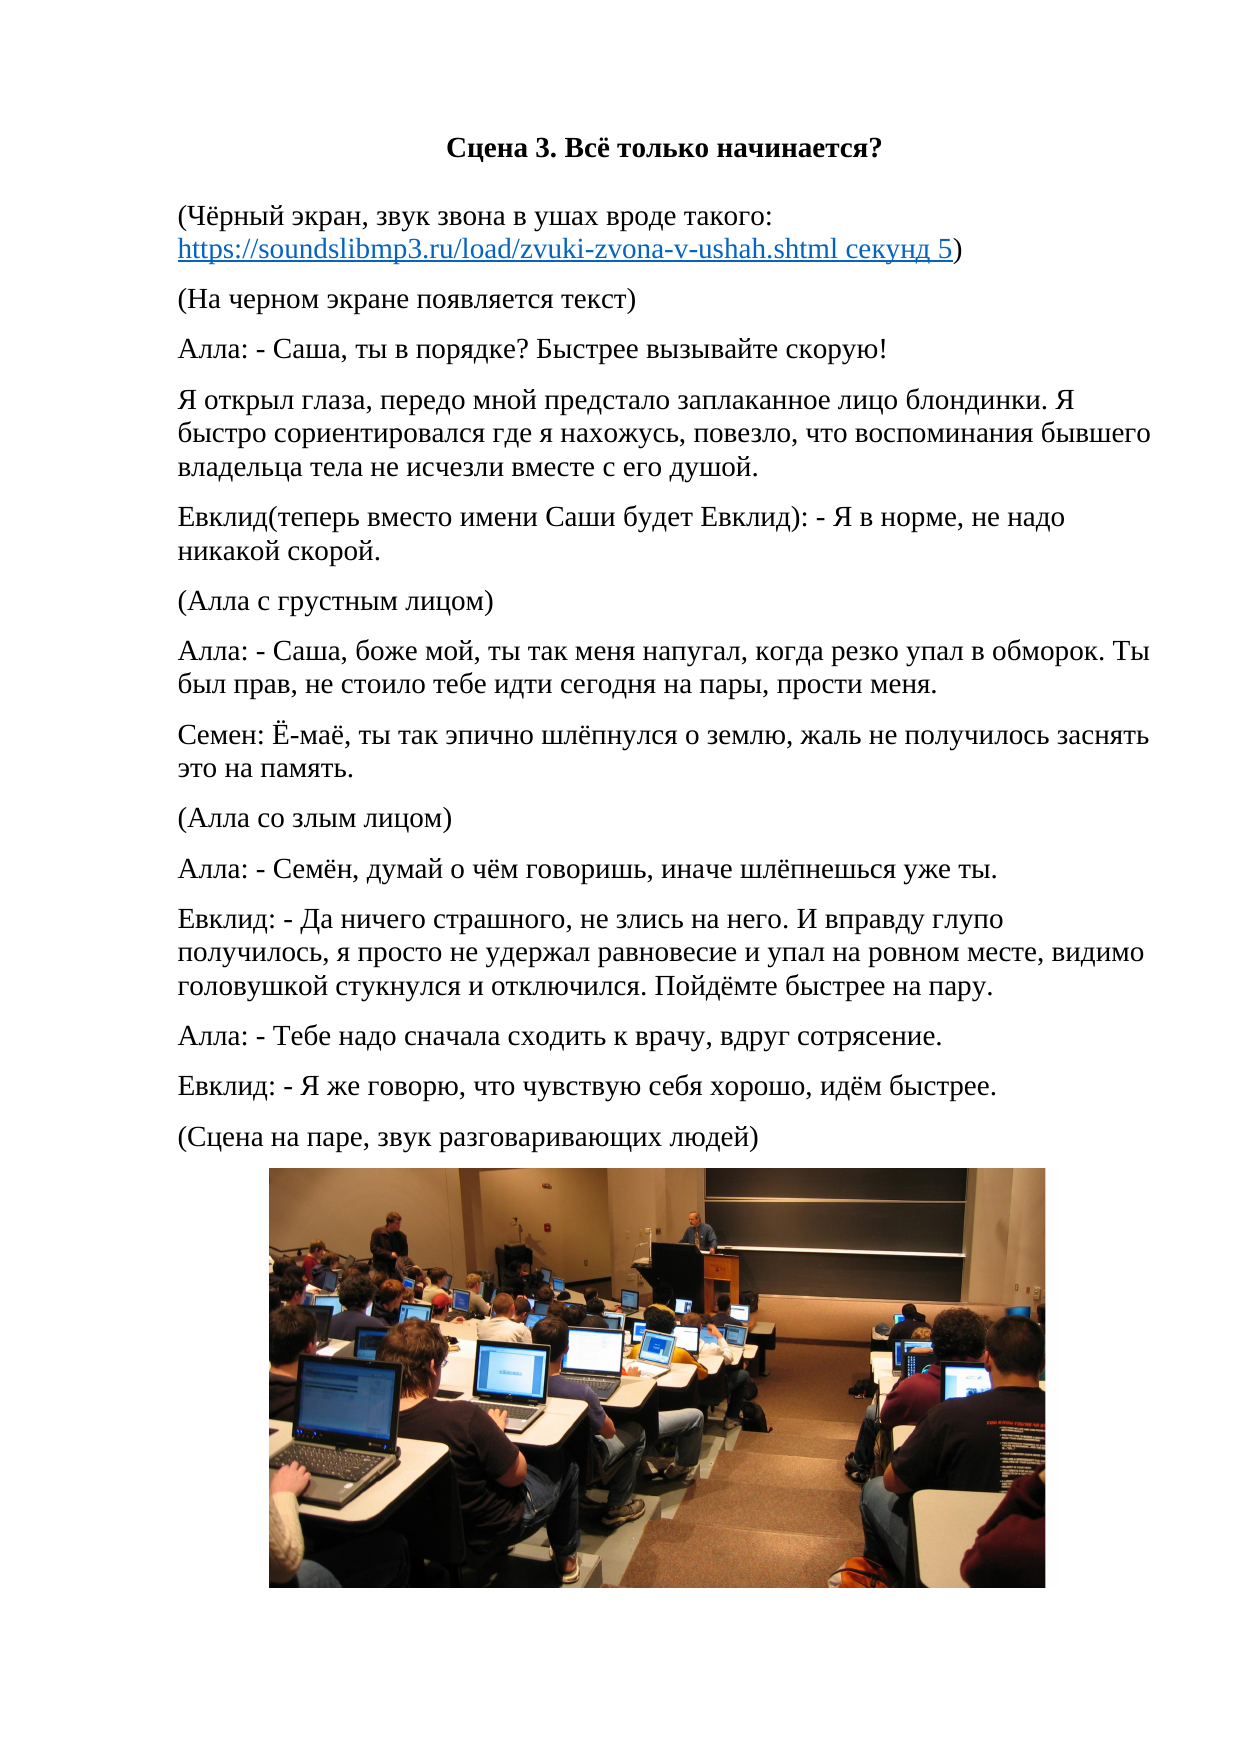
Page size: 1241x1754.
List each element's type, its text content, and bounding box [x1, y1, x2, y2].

text (Чёрный экран, звук звона в ушах вроде такого: https://soundslibmp3.ru/load/zvuki-zvona-v-ushah.shtml секунд 5) [177, 198, 1152, 265]
text Семен: Ё-маё, ты так эпично шлёпнулся о землю, жаль не получилось заснять это на память. [177, 717, 1152, 784]
text Алла: - Семён, думай о чём говоришь, иначе шлёпнешься уже ты. [177, 851, 1152, 884]
text Евклид(теперь вместо имени Саши будет Евклид): - Я в норме, не надо никакой скорой. [177, 499, 1152, 566]
text Евклид: - Я же говорю, что чувствую себя хорошо, идём быстрее. [177, 1068, 1152, 1102]
text Сцена 3. Всё только начинается? [342, 131, 987, 164]
text Алла: - Саша, боже мой, ты так меня напугал, когда резко упал в обморок. Ты был прав, не стоило тебе идти сегодня на пары, прости меня. [177, 633, 1152, 700]
text Алла: - Саша, ты в порядке? Быстрее вызывайте скорую! [177, 332, 1152, 365]
text Алла: - Тебе надо сначала сходить к врачу, вдруг сотрясение. [177, 1018, 1152, 1052]
text (Сцена на паре, звук разговаривающих людей) [177, 1119, 1152, 1152]
text (Алла с грустным лицом) [177, 583, 1152, 616]
text (Алла со злым лицом) [177, 801, 1152, 834]
text (На черном экране появляется текст) [177, 281, 1152, 315]
text Евклид: - Да ничего страшного, не злись на него. И вправду глупо получилось, я просто не удержал равновесие и упал на ровном месте, видимо головушкой стукнулся и отключился. Пойдёмте быстрее на пару. [177, 901, 1152, 1002]
picture [269, 1168, 1060, 1588]
text Я открыл глаза, передо мной предстало заплаканное лицо блондинки. Я быстро сориентировался где я нахожусь, повезло, что воспоминания бывшего владельца тела не исчезли вместе с его душой. [177, 382, 1152, 482]
